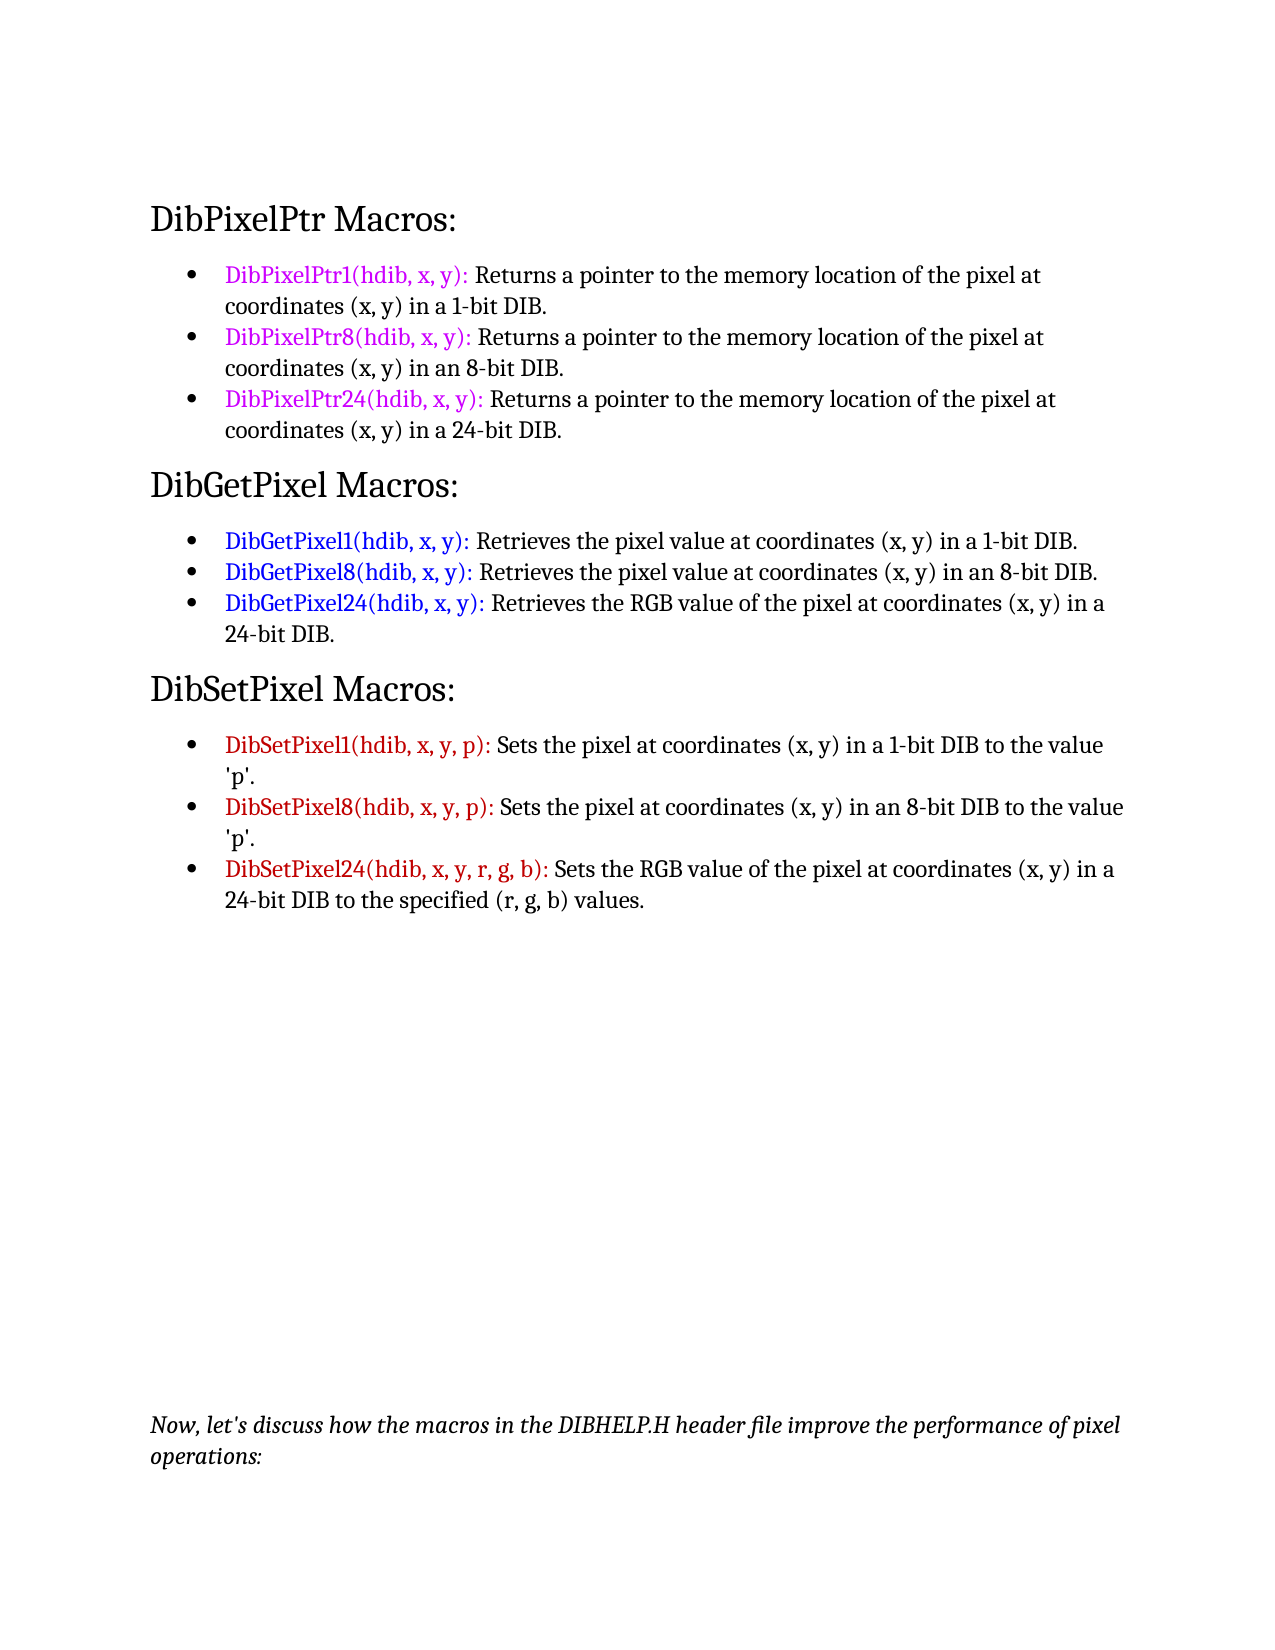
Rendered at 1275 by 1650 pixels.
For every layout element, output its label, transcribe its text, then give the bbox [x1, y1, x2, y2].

text DibGetPixel Macros: [150, 464, 1125, 507]
text DibPixelPtr Macros: [150, 198, 1125, 241]
list DibSetPixel24(hdib, x, y, r, g, b): Sets the RGB value of the pixel at coordinates (x, y) in a 24-bit DIB to the specified (r, g, b) values. [187, 855, 1125, 915]
list DibGetPixel24(hdib, x, y): Retrieves the RGB value of the pixel at coordinates (x, y) in a 24-bit DIB. [187, 589, 1125, 649]
list DibGetPixel8(hdib, x, y): Retrieves the pixel value at coordinates (x, y) in an 8-bit DIB. [187, 558, 1125, 587]
text Now, let's discuss how the macros in the DIBHELP.H header file improve the performance of pixel operations: [150, 1411, 1125, 1471]
list DibGetPixel1(hdib, x, y): Retrieves the pixel value at coordinates (x, y) in a 1-bit DIB. [187, 527, 1125, 556]
list DibPixelPtr8(hdib, x, y): Returns a pointer to the memory location of the pixel at coordinates (x, y) in an 8-bit DIB. [187, 323, 1125, 383]
list DibSetPixel1(hdib, x, y, p): Sets the pixel at coordinates (x, y) in a 1-bit DIB to the value 'p'. [187, 731, 1125, 791]
text DibSetPixel Macros: [150, 668, 1125, 711]
list DibSetPixel8(hdib, x, y, p): Sets the pixel at coordinates (x, y) in an 8-bit DIB to the value 'p'. [187, 793, 1125, 853]
list DibPixelPtr24(hdib, x, y): Returns a pointer to the memory location of the pixel at coordinates (x, y) in a 24-bit DIB. [187, 385, 1125, 445]
list DibPixelPtr1(hdib, x, y): Returns a pointer to the memory location of the pixel at coordinates (x, y) in a 1-bit DIB. [187, 261, 1125, 321]
